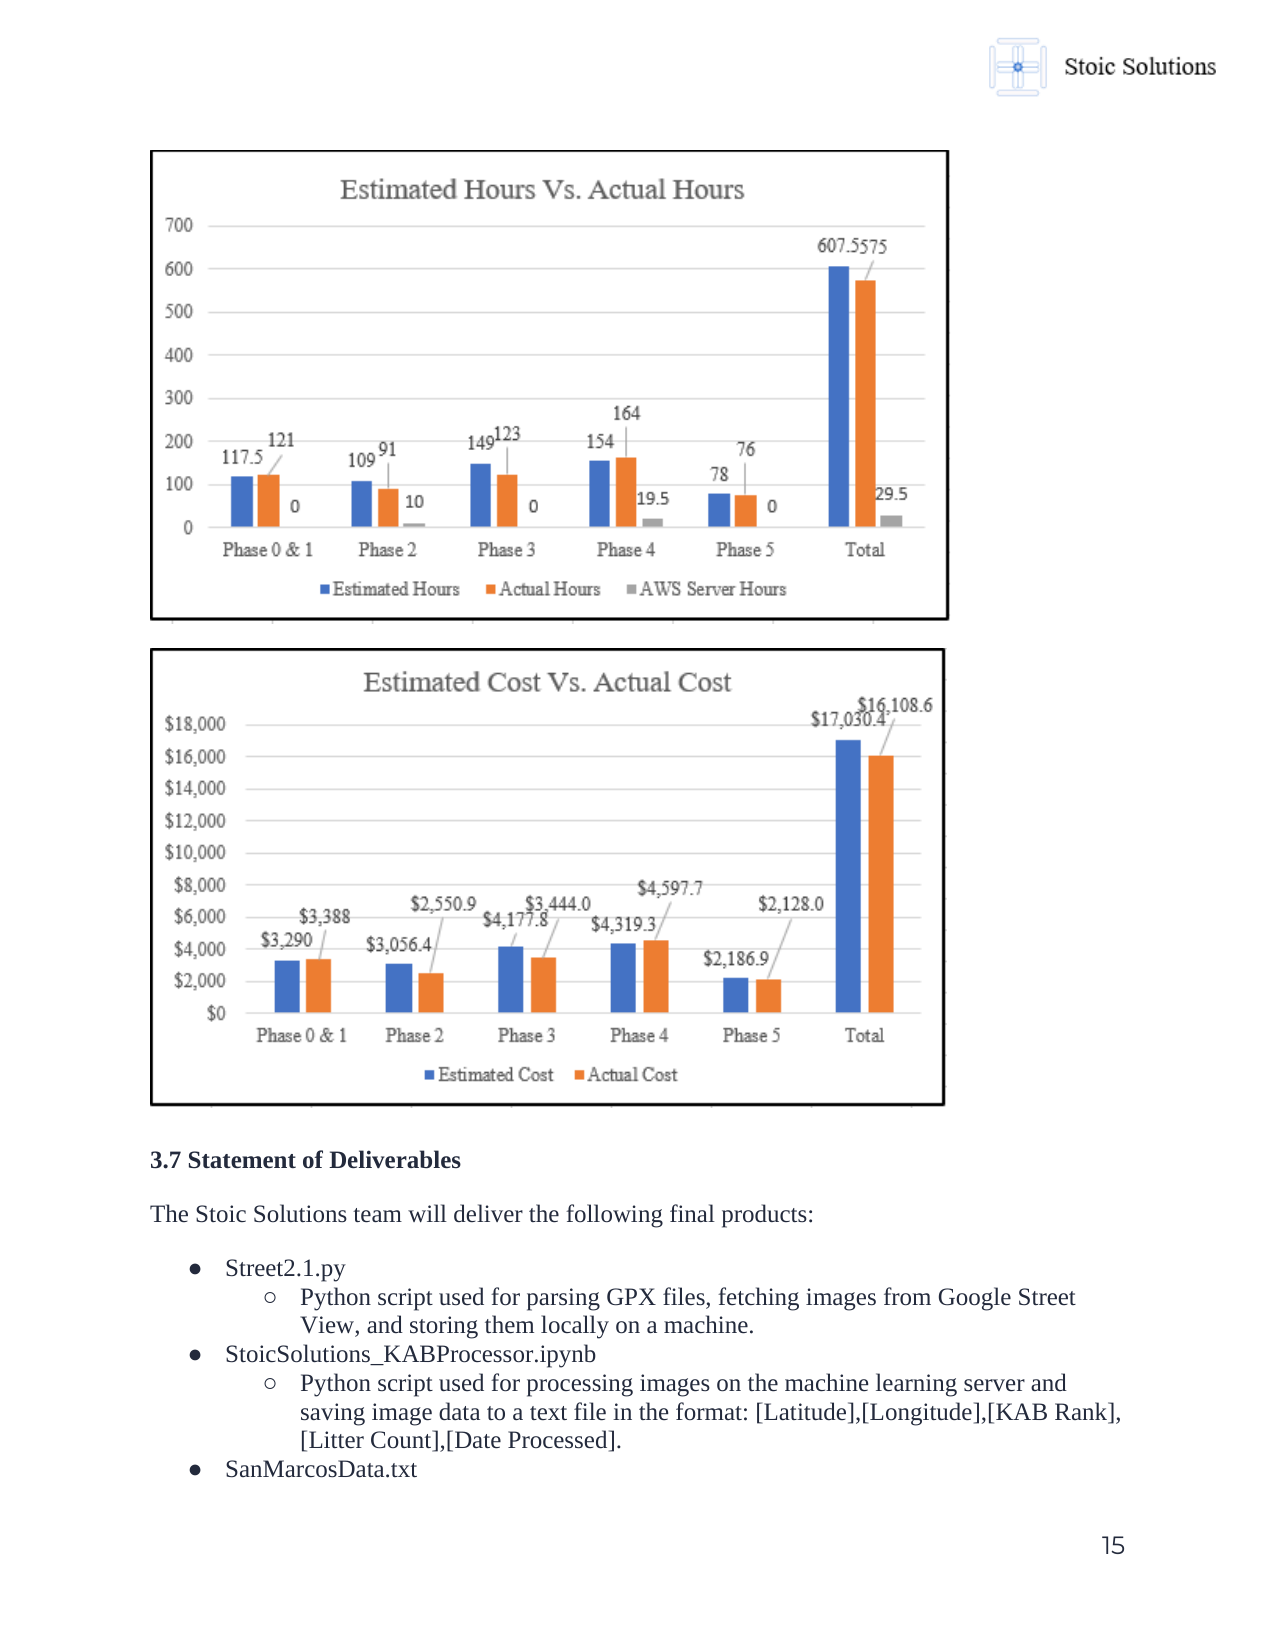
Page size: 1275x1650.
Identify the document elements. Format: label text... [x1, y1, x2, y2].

subtitle 3.7 Statement of Deliverables [150, 1145, 1125, 1174]
picture [984, 34, 1220, 102]
list Python script used for parsing GPX files, fetching images from Google Street View, and storing them locally on a machine. [262, 1282, 1125, 1339]
list SanMarcosData.txt [187, 1454, 1125, 1483]
list Street2.1.py [187, 1253, 1125, 1282]
list Python script used for processing images on the machine learning server and saving image data to a text file in the format: [Latitude],[Longitude],[KAB Rank],[Litter Count],[Date Processed]. [262, 1368, 1125, 1454]
picture [150, 150, 951, 624]
picture [150, 648, 947, 1108]
text The Stoic Solutions team will deliver the following final products: [150, 1199, 1125, 1228]
list StoicSolutions_KABProcessor.ipynb [187, 1339, 1125, 1368]
